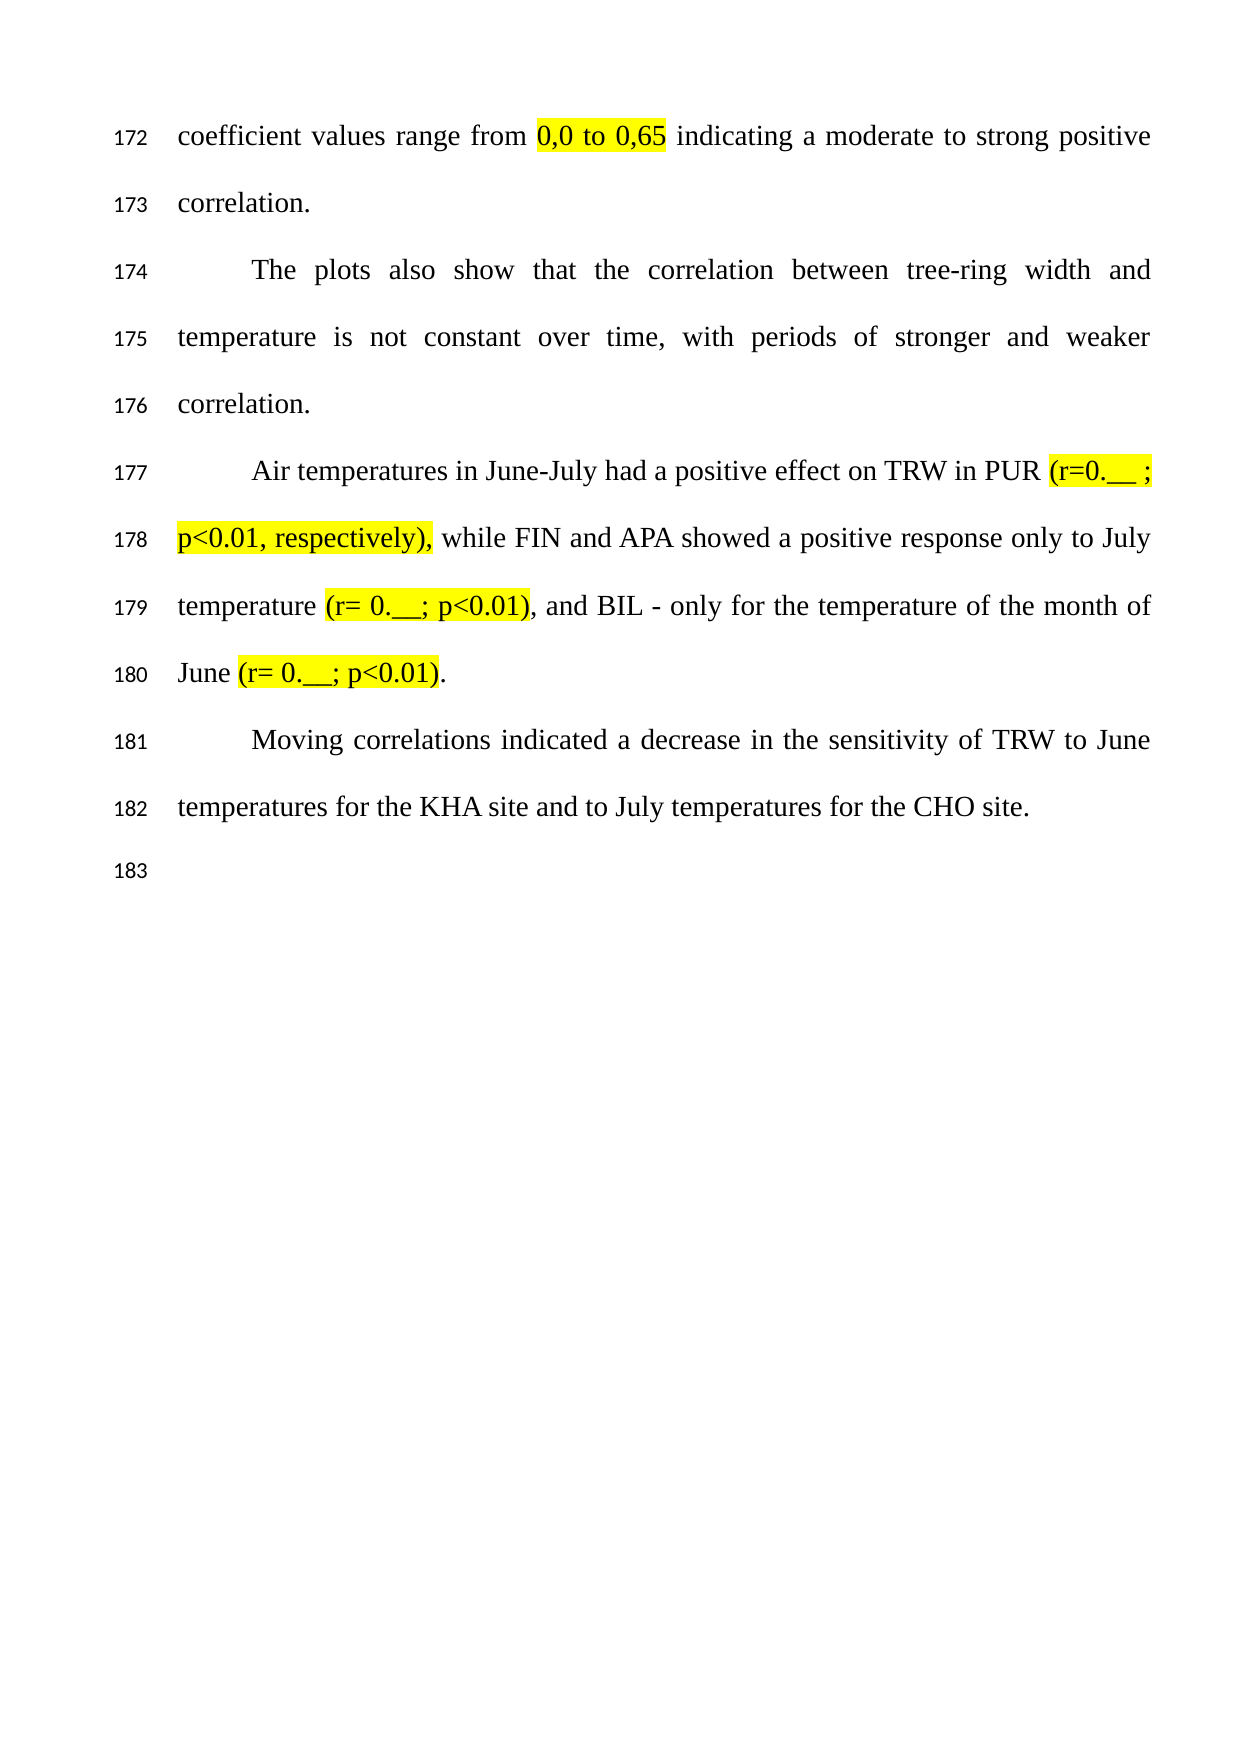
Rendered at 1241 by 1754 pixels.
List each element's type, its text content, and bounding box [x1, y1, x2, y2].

text The plots also show that the correlation between tree-ring width and temperature is not constant over time, with periods of stronger and weaker correlation. [177, 252, 1152, 420]
text Moving correlations indicated a decrease in the sensitivity of TRW to June temperatures for the KHA site and to July temperatures for the CHO site. [177, 722, 1152, 822]
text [177, 118, 1152, 219]
text Air temperatures in June-July had a positive effect on TRW in PUR (r=0.__ ; p<0.01, respectively), while FIN and APA showed a positive response only to July temperature (r= 0.__; p<0.01), and BIL - only for the temperature of the month of June (r= 0.__; p<0.01). [177, 453, 1152, 688]
